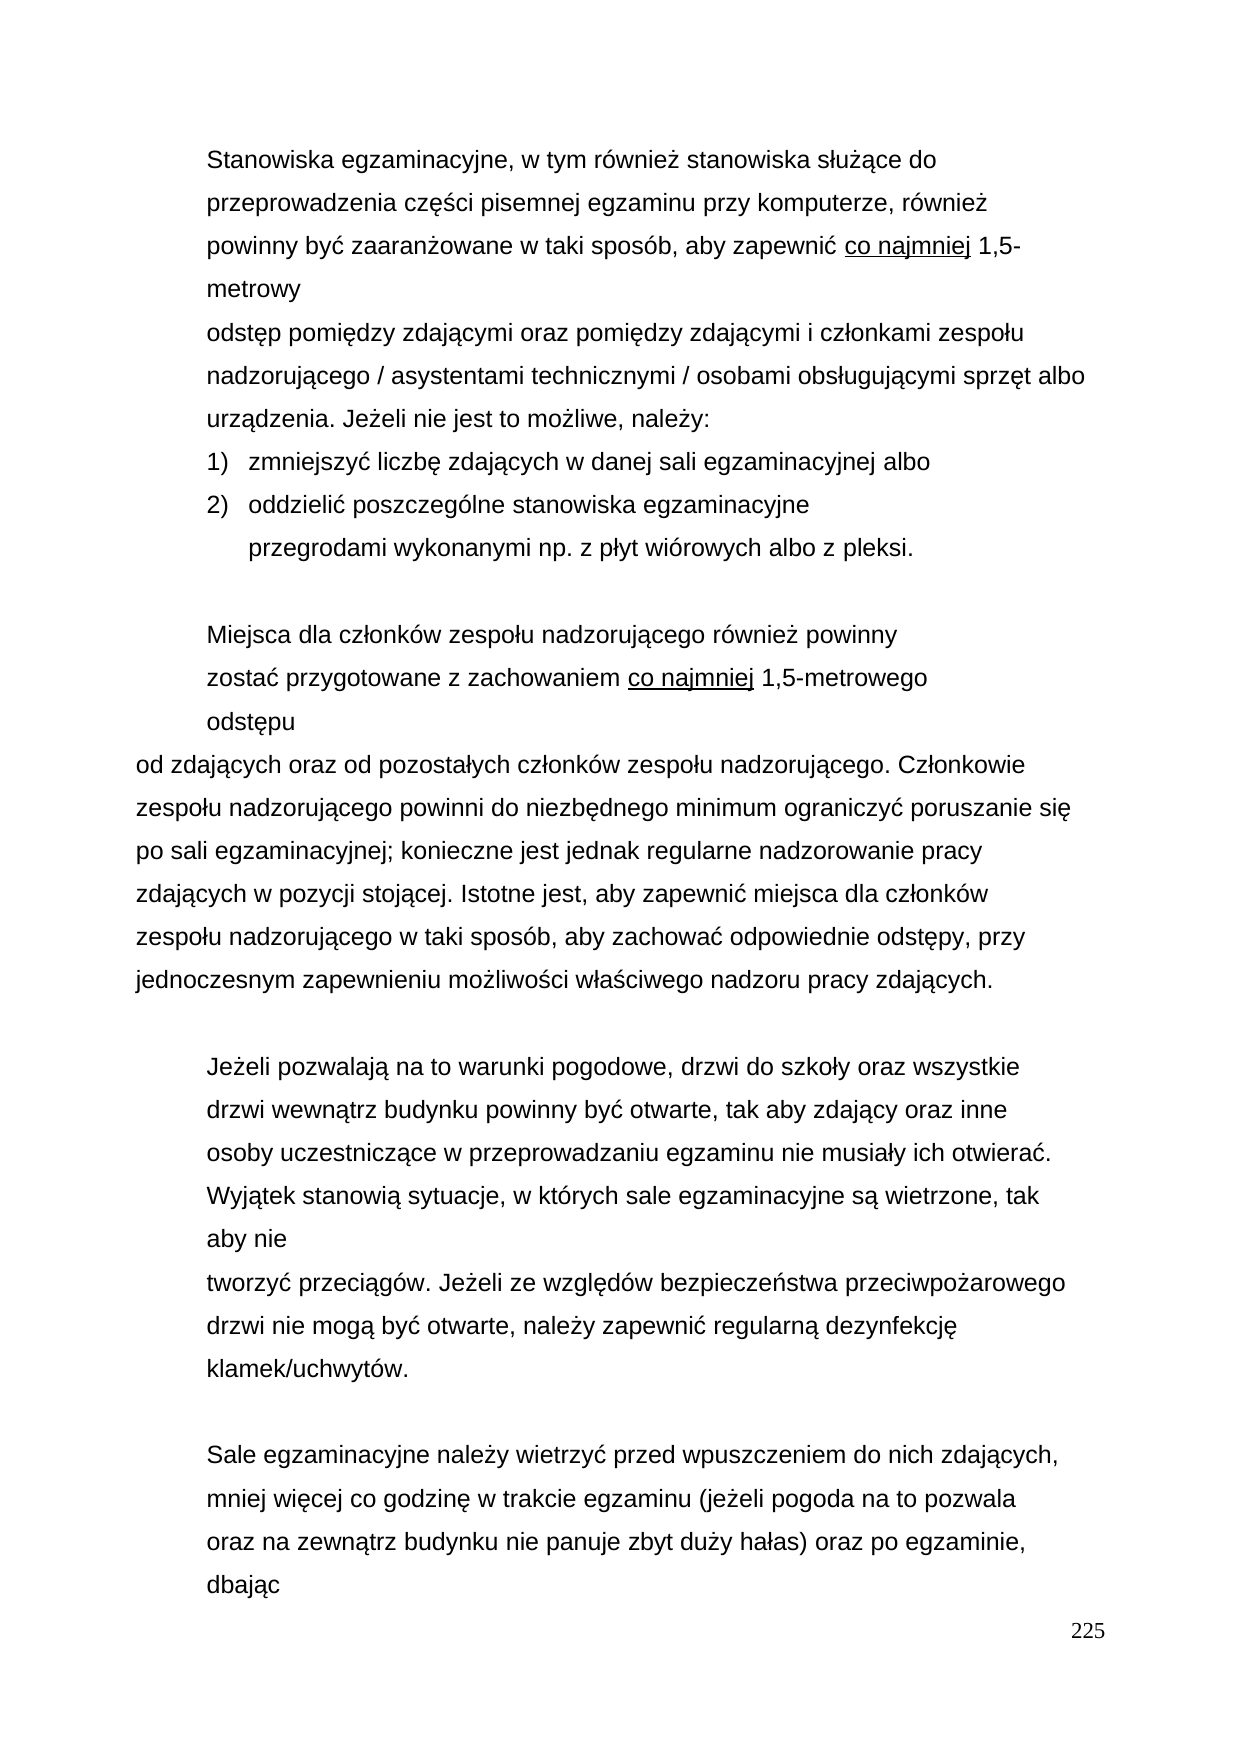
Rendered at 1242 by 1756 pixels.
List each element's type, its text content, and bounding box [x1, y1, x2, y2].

list Miejsca dla członków zespołu nadzorującego również powinny zostać przygotowane z zachowaniem co najmniej 1,5-metrowego odstępu [177, 620, 973, 735]
list oddzielić poszczególne stanowiska egzaminacyjne przegrodami wykonanymi np. z płyt wiórowych albo z pleksi. [206, 490, 951, 562]
text od zdających oraz od pozostałych członków zespołu nadzorującego. Członkowie zespołu nadzorującego powinni do niezbędnego minimum ograniczyć poruszanie się po sali egzaminacyjnej; konieczne jest jednak regularne nadzorowanie pracy zdających w pozycji stojącej. Istotne jest, aby zapewnić miejsca dla członków zespołu nadzorującego w taki sposób, aby zachować odpowiednie odstępy, przy jednoczesnym zapewnieniu możliwości właściwego nadzoru pracy zdających. [136, 749, 1074, 994]
list Jeżeli pozwalają na to warunki pogodowe, drzwi do szkoły oraz wszystkie drzwi wewnątrz budynku powinny być otwarte, tak aby zdający oraz inne osoby uczestniczące w przeprowadzaniu egzaminu nie musiały ich otwierać. Wyjątek stanowią sytuacje, w których sale egzaminacyjne są wietrzone, tak aby nie [177, 1052, 1080, 1253]
list Stanowiska egzaminacyjne, w tym również stanowiska służące do przeprowadzenia części pisemnej egzaminu przy komputerze, również powinny być zaaranżowane w taki sposób, aby zapewnić co najmniej 1,5-metrowy [177, 145, 1083, 303]
text tworzyć przeciągów. Jeżeli ze względów bezpieczeństwa przeciwpożarowego drzwi nie mogą być otwarte, należy zapewnić regularną dezynfekcję klamek/uchwytów. [206, 1267, 1078, 1382]
list Sale egzaminacyjne należy wietrzyć przed wpuszczeniem do nich zdających, mniej więcej co godzinę w trakcie egzaminu (jeżeli pogoda na to pozwala oraz na zewnątrz budynku nie panuje zbyt duży hałas) oraz po egzaminie, dbając [177, 1440, 1068, 1598]
text odstęp pomiędzy zdającymi oraz pomiędzy zdającymi i członkami zespołu nadzorującego / asystentami technicznymi / osobami obsługującymi sprzęt albo urządzenia. Jeżeli nie jest to możliwe, należy: [206, 318, 1088, 433]
list zmniejszyć liczbę zdających w danej sali egzaminacyjnej albo [206, 447, 1173, 476]
